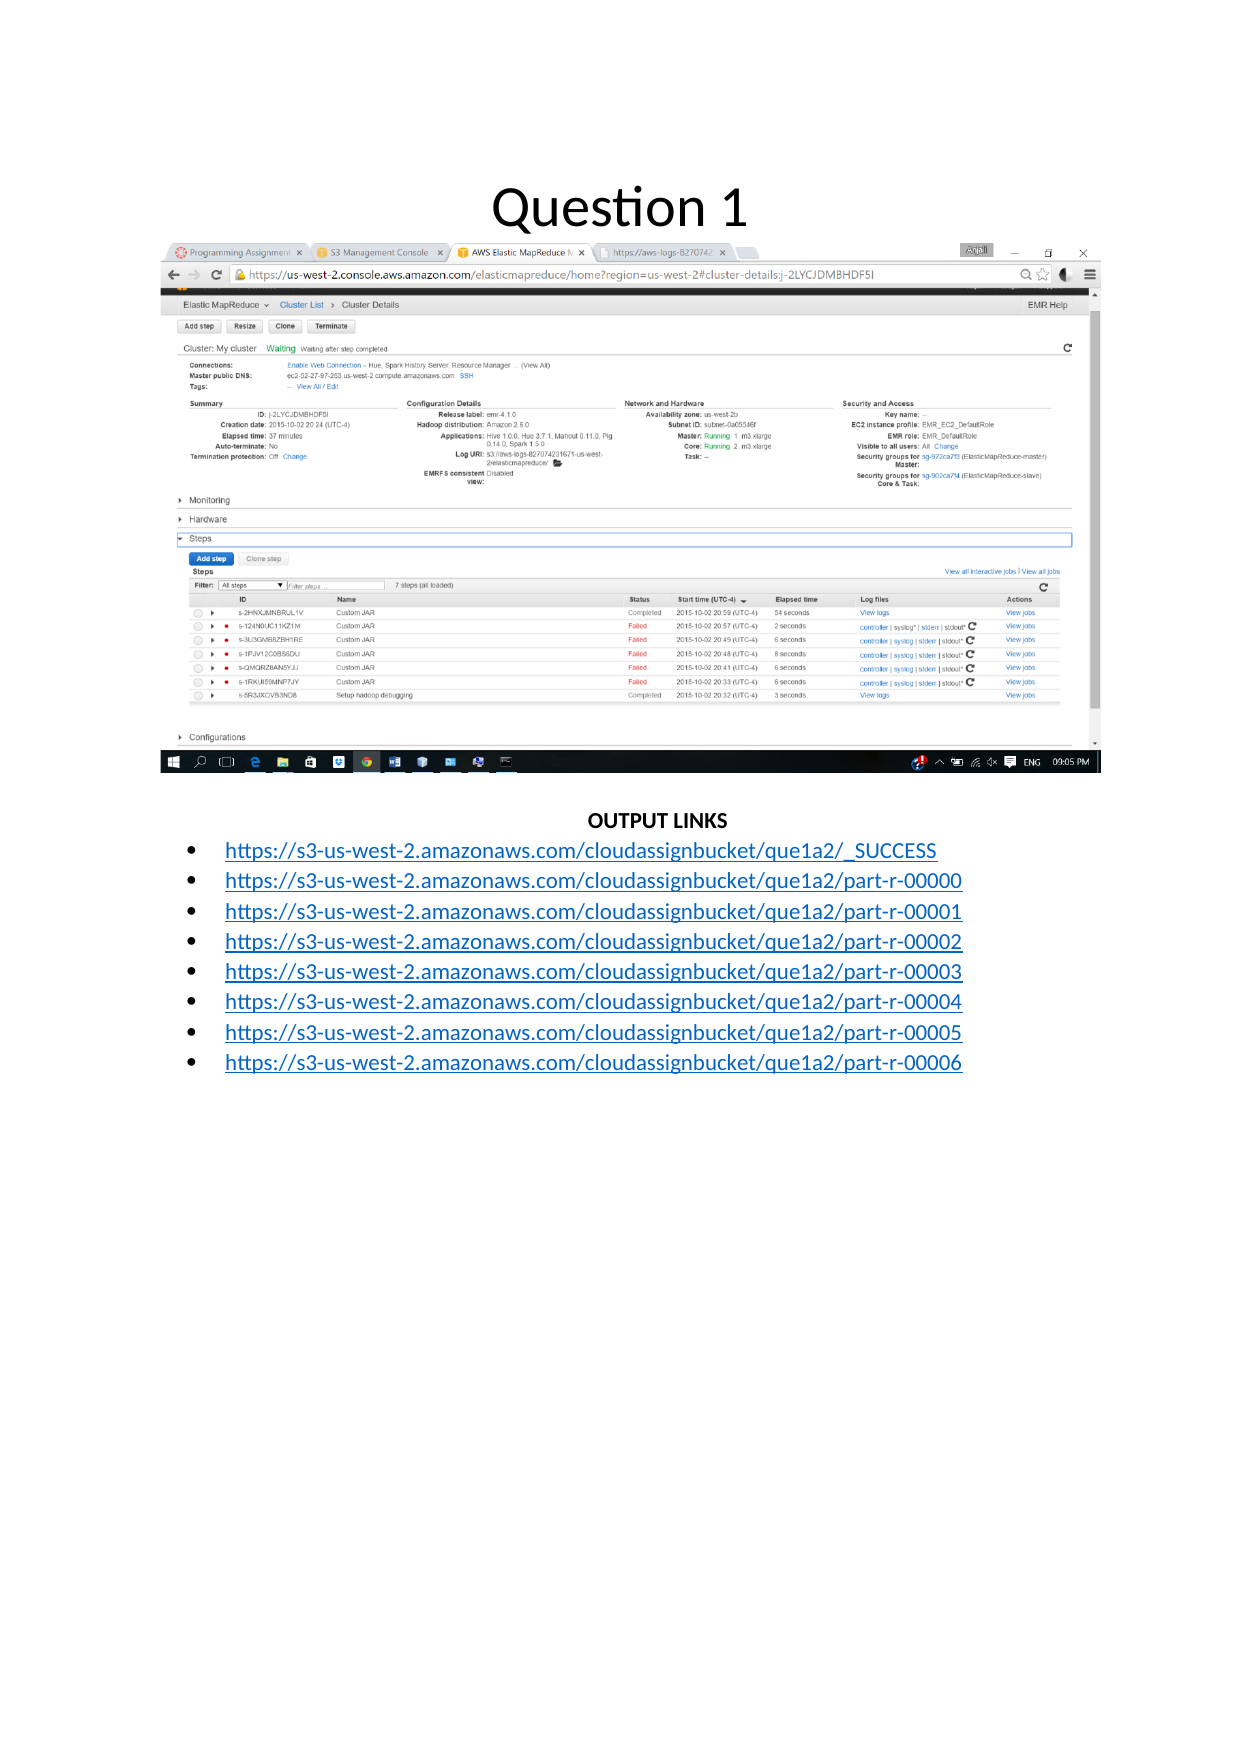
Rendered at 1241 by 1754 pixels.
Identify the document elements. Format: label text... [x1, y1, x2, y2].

list OUTPUT LINKS [225, 806, 1090, 834]
list https://s3-us-west-2.amazonaws.com/cloudassignbucket/que1a2/part-r-00005 [187, 1018, 1090, 1046]
list https://s3-us-west-2.amazonaws.com/cloudassignbucket/que1a2/part-r-00001 [187, 897, 1090, 925]
list https://s3-us-west-2.amazonaws.com/cloudassignbucket/que1a2/_SUCCESS [187, 836, 1090, 864]
list https://s3-us-west-2.amazonaws.com/cloudassignbucket/que1a2/part-r-00002 [187, 927, 1090, 955]
list https://s3-us-west-2.amazonaws.com/cloudassignbucket/que1a2/part-r-00000 [187, 867, 1090, 895]
list https://s3-us-west-2.amazonaws.com/cloudassignbucket/que1a2/part-r-00003 [187, 957, 1090, 985]
picture [160, 243, 1101, 773]
list https://s3-us-west-2.amazonaws.com/cloudassignbucket/que1a2/part-r-00006 [187, 1048, 1090, 1076]
list https://s3-us-west-2.amazonaws.com/cloudassignbucket/que1a2/part-r-00004 [187, 987, 1090, 1016]
